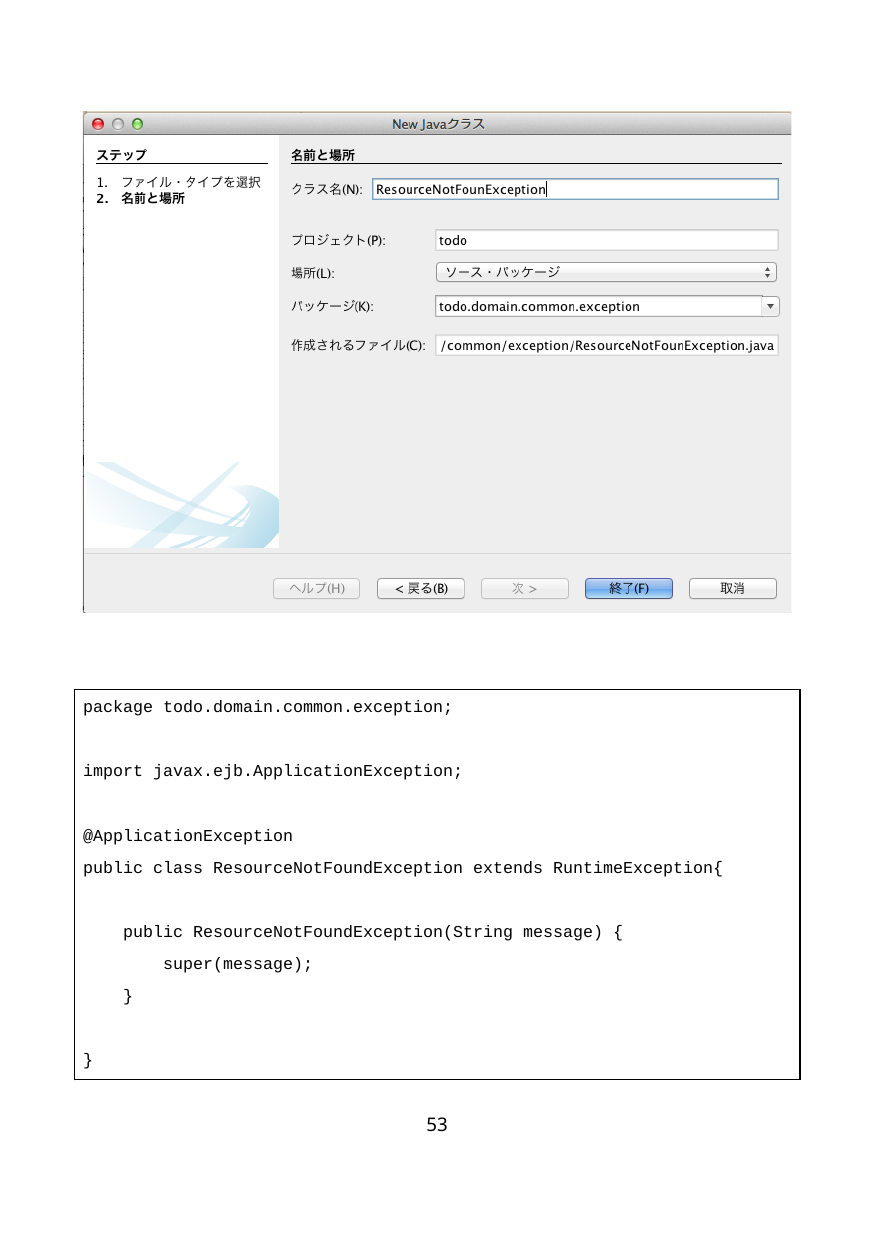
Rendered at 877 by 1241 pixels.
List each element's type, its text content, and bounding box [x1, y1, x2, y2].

text public class ResourceNotFoundException extends RuntimeException{ [83, 853, 791, 885]
text } [75, 1042, 799, 1079]
picture [82, 111, 792, 613]
text package todo.domain.common.exception; [75, 690, 799, 724]
text import javax.ejb.ApplicationException; [83, 756, 791, 788]
text public ResourceNotFoundException(String message) { [83, 917, 791, 949]
text @ApplicationException [83, 821, 791, 853]
text super(message); [83, 949, 791, 981]
text } [83, 981, 791, 1013]
